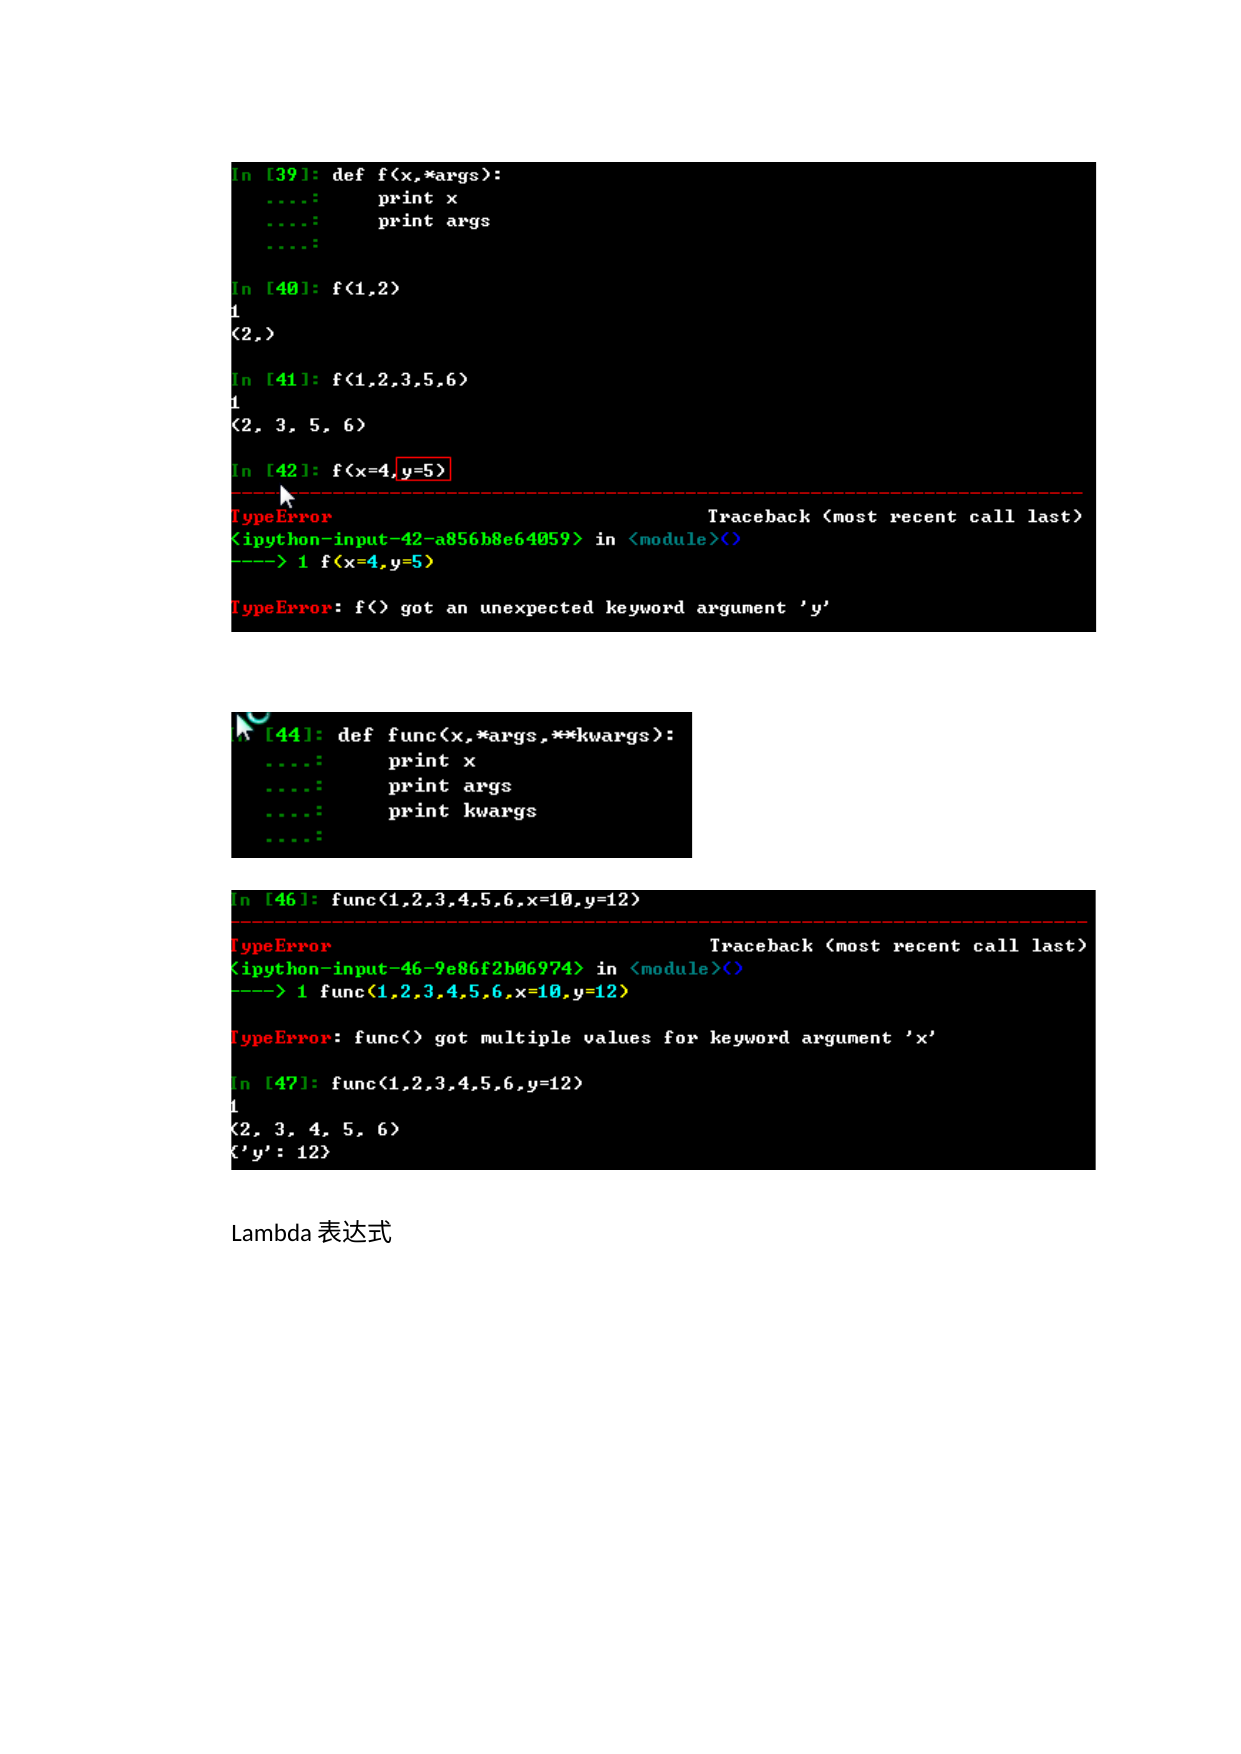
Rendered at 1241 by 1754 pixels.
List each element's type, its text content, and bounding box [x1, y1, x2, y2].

text Lambda表达式 [187, 1198, 1053, 1263]
picture [231, 162, 1097, 632]
picture [231, 712, 693, 858]
picture [231, 890, 1096, 1170]
